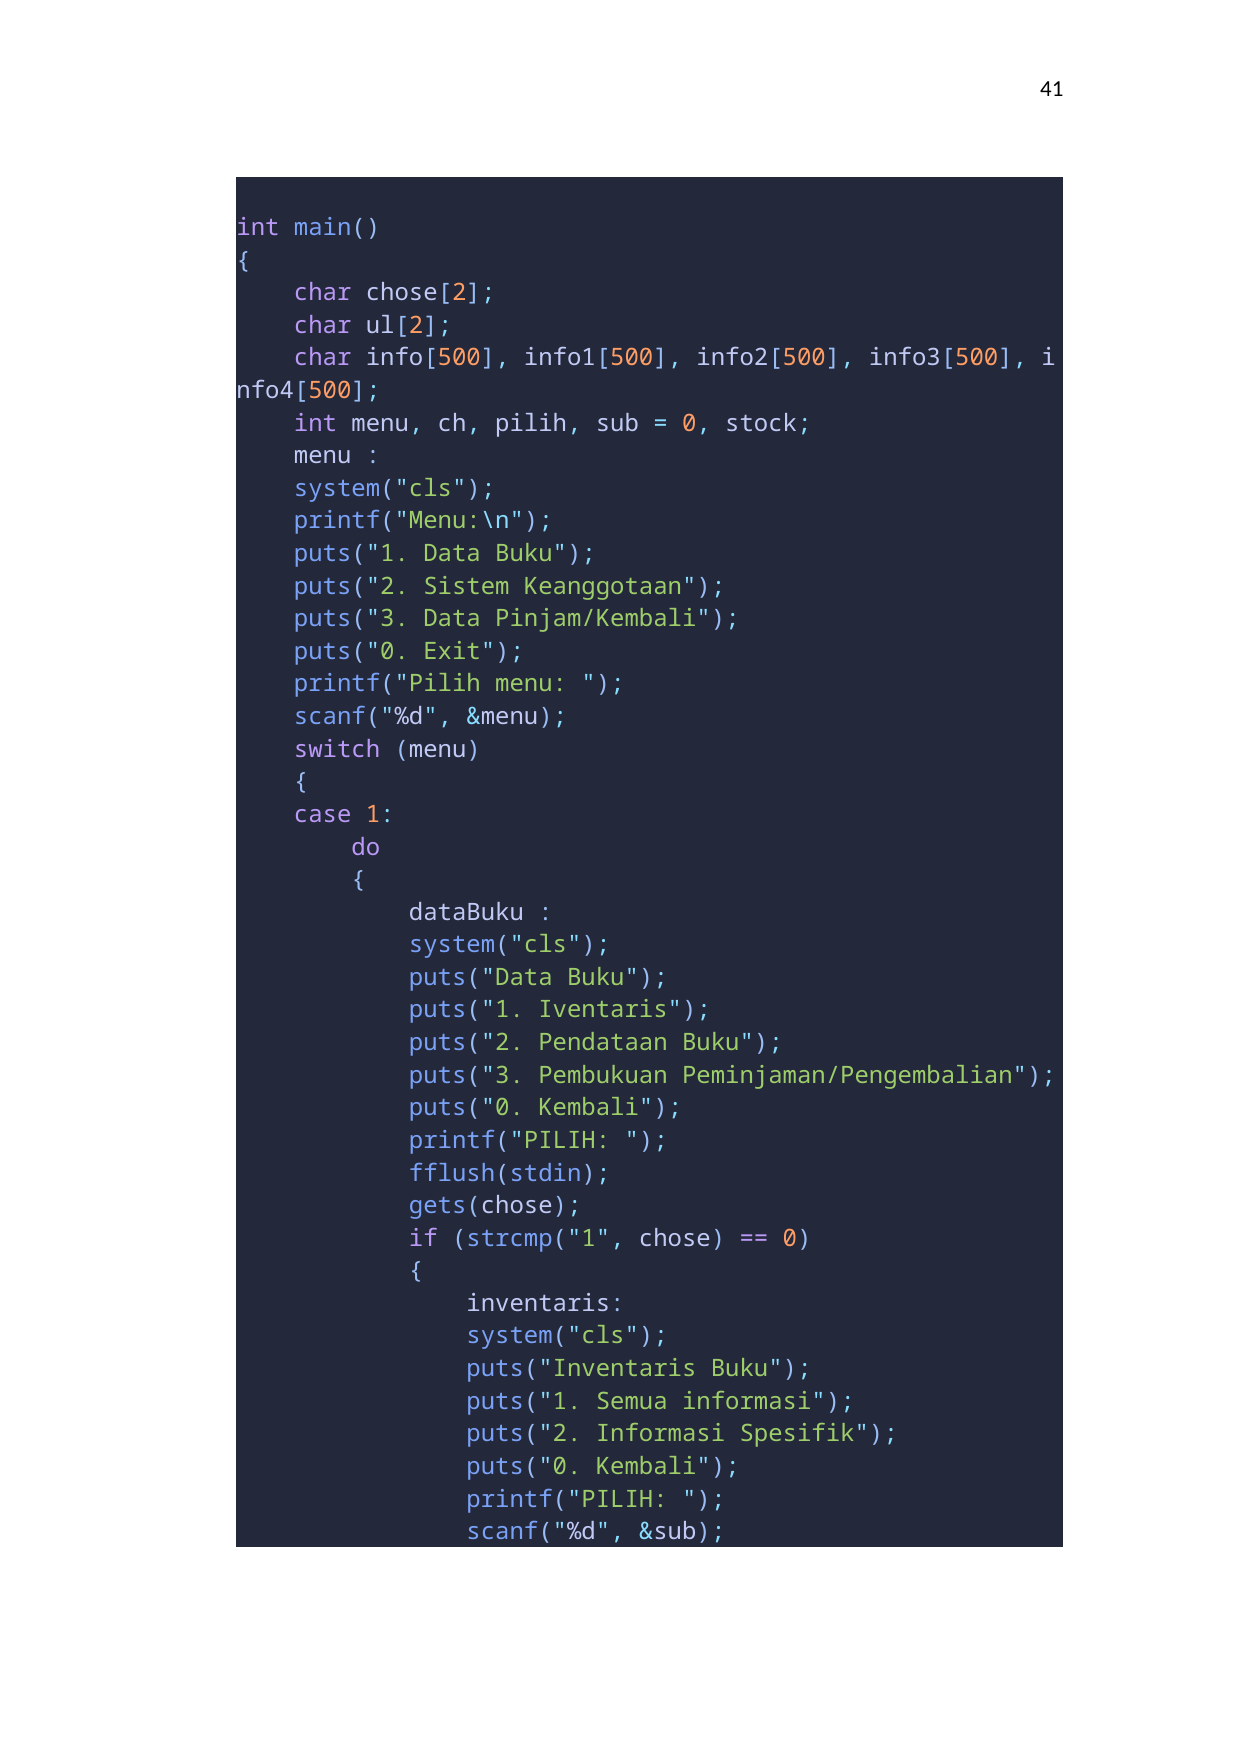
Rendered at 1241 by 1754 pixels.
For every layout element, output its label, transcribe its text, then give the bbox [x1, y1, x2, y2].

text puts("2. Pendataan Buku"); [236, 1025, 1063, 1057]
text puts("2. Informasi Spesifik"); [236, 1416, 1063, 1449]
text printf("Pilih menu: "); [236, 666, 1063, 699]
text { [236, 1253, 1063, 1286]
text puts("2. Sistem Keanggotaan"); [236, 568, 1063, 601]
text scanf("%d", &menu); [236, 699, 1063, 731]
text puts("0. Exit"); [236, 634, 1063, 666]
text { [236, 862, 1063, 894]
text char info[500], info1[500], info2[500], info3[500], info4[500]; [236, 340, 1063, 405]
text printf("PILIH: "); [236, 1481, 1063, 1514]
text system("cls"); [236, 471, 1063, 503]
text printf("Menu:\n"); [236, 503, 1063, 536]
text puts("Data Buku"); [236, 960, 1063, 992]
text int menu, ch, pilih, sub = 0, stock; [236, 405, 1063, 438]
text puts("0. Kembali"); [236, 1449, 1063, 1481]
text puts("0. Kembali"); [236, 1090, 1063, 1123]
text puts("1. Iventaris"); [236, 992, 1063, 1025]
text if (strcmp("1", chose) == 0) [236, 1221, 1063, 1253]
text dataBuku : [236, 894, 1063, 927]
text system("cls"); [236, 927, 1063, 960]
text scanf("%d", &sub); [236, 1514, 1063, 1547]
text { [236, 242, 1063, 275]
text puts("3. Data Pinjam/Kembali"); [236, 601, 1063, 634]
text system("cls"); [236, 1318, 1063, 1351]
text puts("Inventaris Buku"); [236, 1351, 1063, 1383]
text char chose[2]; [236, 275, 1063, 308]
text puts("1. Semua informasi"); [236, 1383, 1063, 1416]
text fflush(stdin); [236, 1155, 1063, 1188]
text printf("PILIH: "); [236, 1123, 1063, 1155]
text inventaris: [236, 1286, 1063, 1318]
text char ul[2]; [236, 308, 1063, 340]
text case 1: [236, 797, 1063, 829]
text int main() [236, 210, 1063, 242]
text gets(chose); [236, 1188, 1063, 1221]
text puts("3. Pembukuan Peminjaman/Pengembalian"); [236, 1057, 1063, 1090]
text puts("1. Data Buku"); [236, 536, 1063, 568]
text { [236, 764, 1063, 797]
text menu : [236, 438, 1063, 471]
text switch (menu) [236, 731, 1063, 764]
text do [236, 829, 1063, 862]
